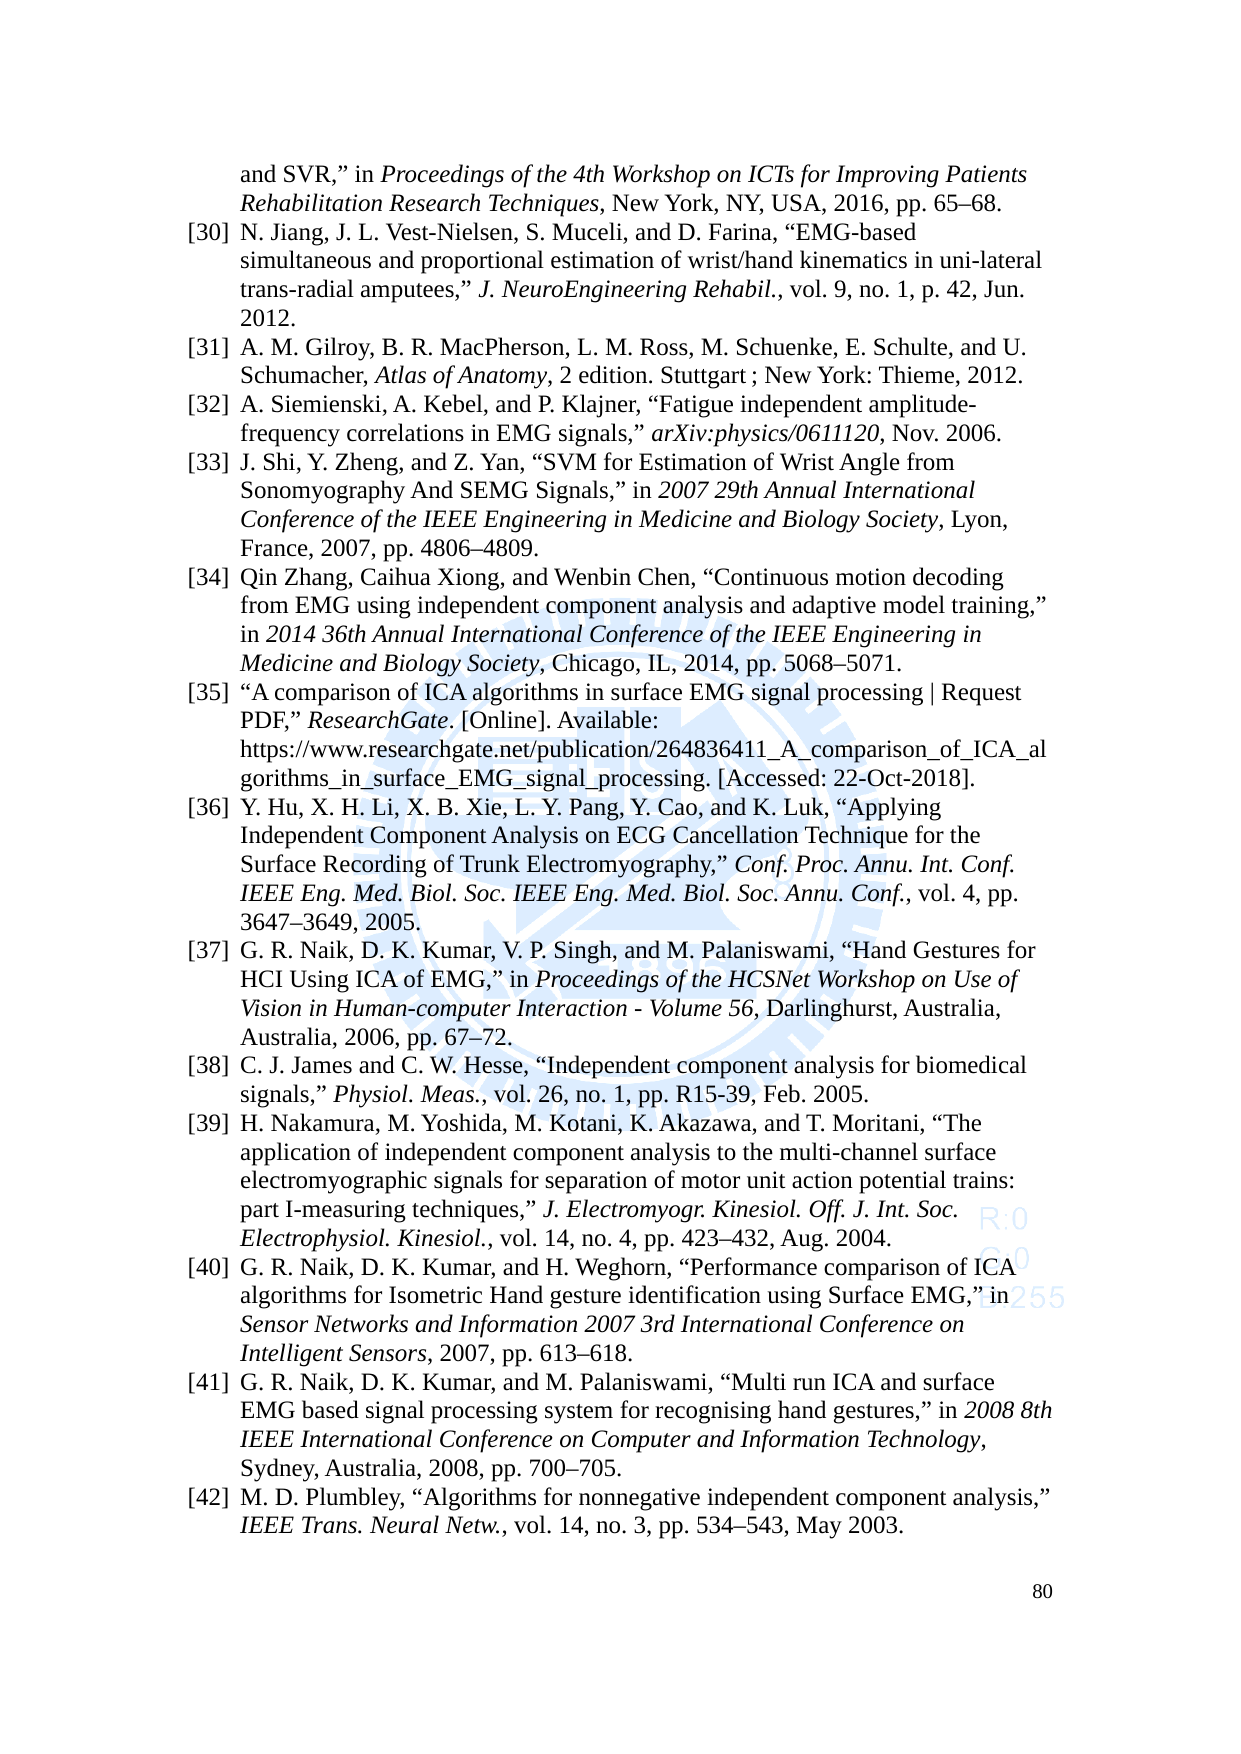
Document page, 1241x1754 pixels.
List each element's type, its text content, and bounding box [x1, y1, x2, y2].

text [36] Y. Hu, X. H. Li, X. B. Xie, L. Y. Pang, Y. Cao, and K. Luk, “Applying Independent Component Analysis on ECG Cancellation Technique for the Surface Recording of Trunk Electromyography,” Conf. Proc. Annu. Int. Conf. IEEE Eng. Med. Biol. Soc. IEEE Eng. Med. Biol. Soc. Annu. Conf., vol. 4, pp. 3647–3649, 2005. [187, 792, 1053, 936]
text [37] G. R. Naik, D. K. Kumar, V. P. Singh, and M. Palaniswami, “Hand Gestures for HCI Using ICA of EMG,” in Proceedings of the HCSNet Workshop on Use of Vision in Human-computer Interaction - Volume 56, Darlinghurst, Australia, Australia, 2006, pp. 67–72. [187, 936, 1053, 1051]
text [41] G. R. Naik, D. K. Kumar, and M. Palaniswami, “Multi run ICA and surface EMG based signal processing system for recognising hand gestures,” in 2008 8th IEEE International Conference on Computer and Information Technology, Sydney, Australia, 2008, pp. 700–705. [187, 1367, 1053, 1482]
text [39] H. Nakamura, M. Yoshida, M. Kotani, K. Akazawa, and T. Moritani, “The application of independent component analysis to the multi-channel surface electromyographic signals for separation of motor unit action potential trains: part I-measuring techniques,” J. Electromyogr. Kinesiol. Off. J. Int. Soc. Electrophysiol. Kinesiol., vol. 14, no. 4, pp. 423–432, Aug. 2004. [187, 1108, 1053, 1252]
text [40] G. R. Naik, D. K. Kumar, and H. Weghorn, “Performance comparison of ICA algorithms for Isometric Hand gesture identification using Surface EMG,” in Sensor Networks and Information 2007 3rd International Conference on Intelligent Sensors, 2007, pp. 613–618. [187, 1252, 1053, 1367]
text [34] Qin Zhang, Caihua Xiong, and Wenbin Chen, “Continuous motion decoding from EMG using independent component analysis and adaptive model training,” in 2014 36th Annual International Conference of the IEEE Engineering in Medicine and Biology Society, Chicago, IL, 2014, pp. 5068–5071. [187, 562, 1053, 677]
text [31] A. M. Gilroy, B. R. MacPherson, L. M. Ross, M. Schuenke, E. Schulte, and U. Schumacher, Atlas of Anatomy, 2 edition. Stuttgart ; New York: Thieme, 2012. [187, 332, 1053, 389]
text [33] J. Shi, Y. Zheng, and Z. Yan, “SVM for Estimation of Wrist Angle from Sonomyography And SEMG Signals,” in 2007 29th Annual International Conference of the IEEE Engineering in Medicine and Biology Society, Lyon, France, 2007, pp. 4806–4809. [187, 447, 1053, 562]
text [38] C. J. James and C. W. Hesse, “Independent component analysis for biomedical signals,” Physiol. Meas., vol. 26, no. 1, pp. R15-39, Feb. 2005. [187, 1051, 1053, 1108]
text [30] N. Jiang, J. L. Vest-Nielsen, S. Muceli, and D. Farina, “EMG-based simultaneous and proportional estimation of wrist/hand kinematics in uni-lateral trans-radial amputees,” J. NeuroEngineering Rehabil., vol. 9, no. 1, p. 42, Jun. 2012. [187, 217, 1053, 332]
text [35] “A comparison of ICA algorithms in surface EMG signal processing | Request PDF,” ResearchGate. [Online]. Available: https://www.researchgate.net/publication/264836411_A_comparison_of_ICA_algorithms_in_surface_EMG_signal_processing. [Accessed: 22-Oct-2018]. [187, 677, 1053, 792]
text [32] A. Siemienski, A. Kebel, and P. Klajner, “Fatigue independent amplitude-frequency correlations in EMG signals,” arXiv:physics/0611120, Nov. 2006. [187, 389, 1053, 447]
text [42] M. D. Plumbley, “Algorithms for nonnegative independent component analysis,” IEEE Trans. Neural Netw., vol. 14, no. 3, pp. 534–543, May 2003. [187, 1482, 1053, 1539]
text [187, 159, 1053, 217]
